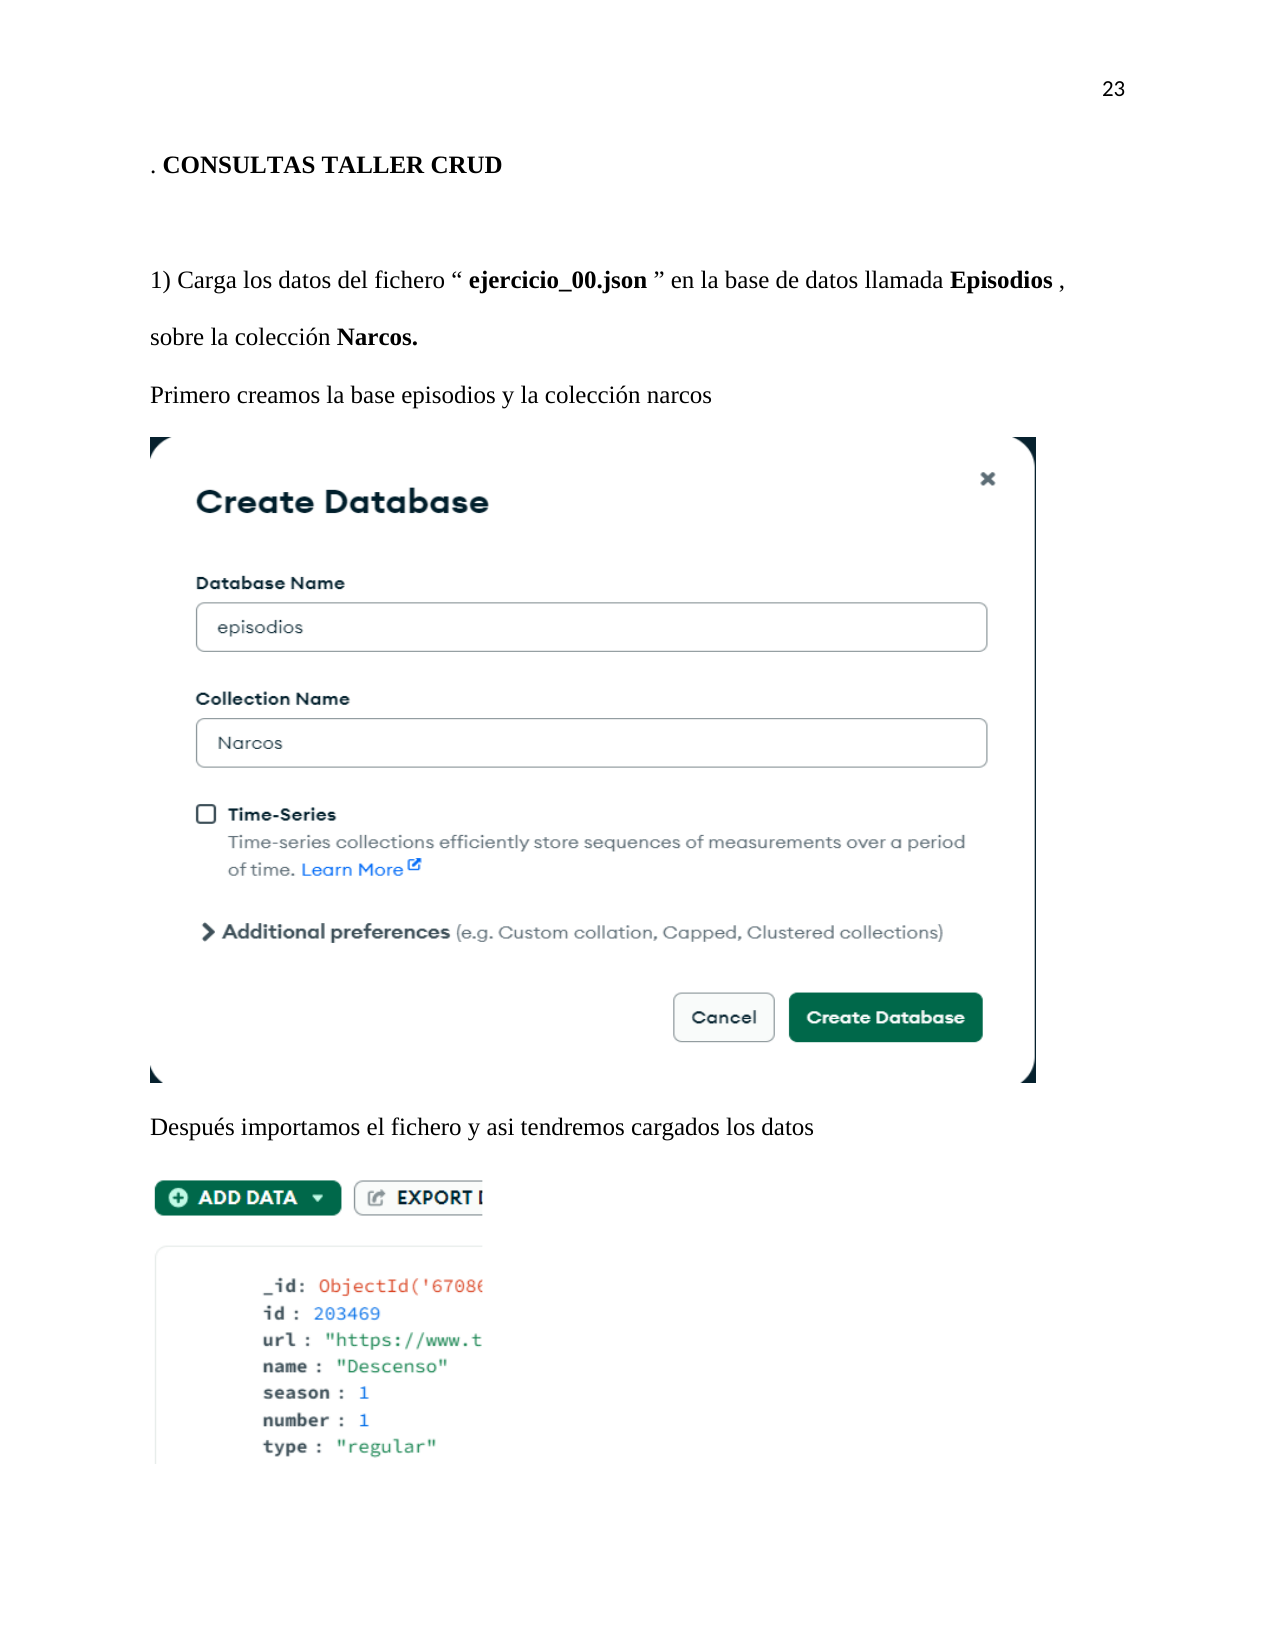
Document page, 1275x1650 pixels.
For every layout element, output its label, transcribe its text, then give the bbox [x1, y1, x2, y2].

text Después importamos el fichero y asi tendremos cargados los datos [150, 1112, 1125, 1140]
text Primero creamos la base episodios y la colección narcos [150, 380, 1125, 409]
text . CONSULTAS TALLER CRUD [150, 150, 1125, 179]
text 1) Carga los datos del fichero “ ejercicio_00.json ” en la base de datos llamada Episodios , sobre la colección Narcos. [150, 265, 1125, 351]
picture [150, 1169, 483, 1464]
picture [150, 437, 1036, 1083]
